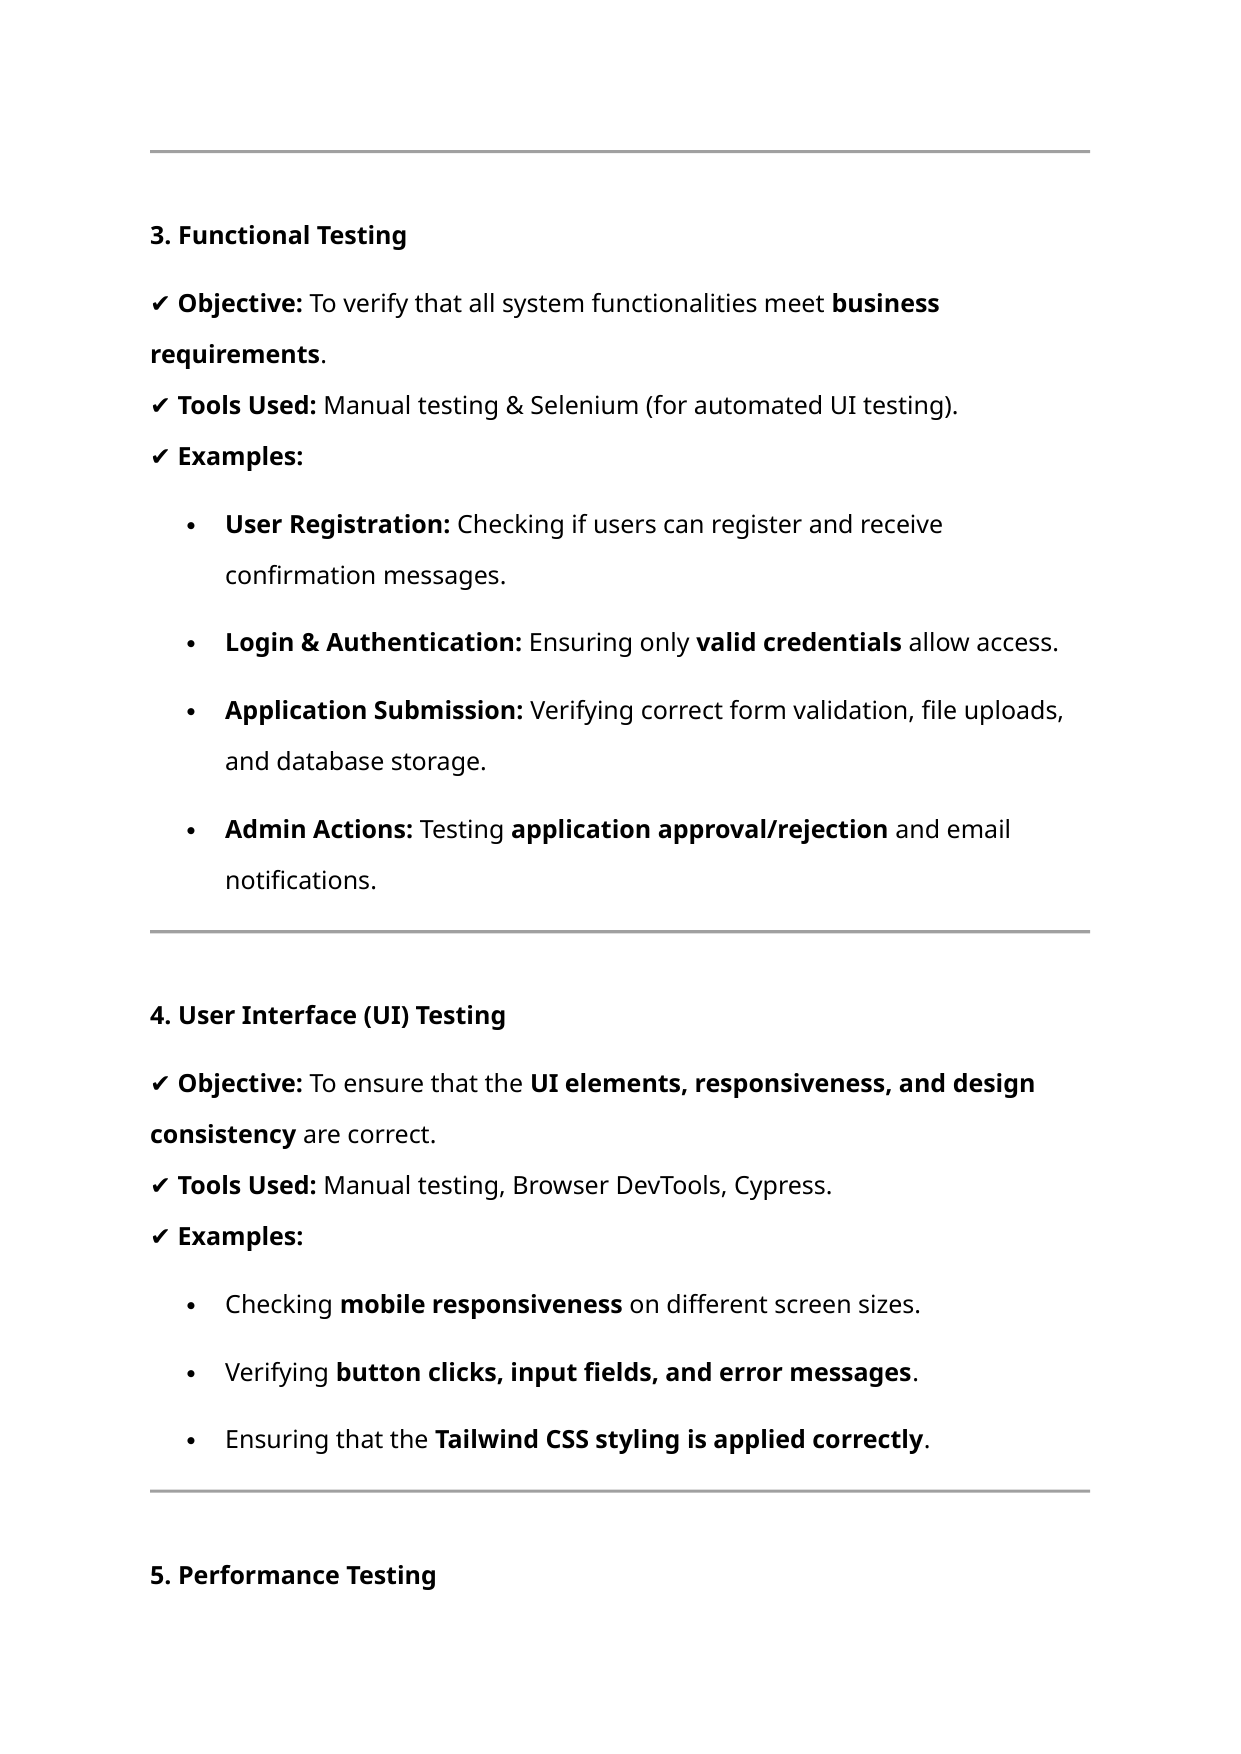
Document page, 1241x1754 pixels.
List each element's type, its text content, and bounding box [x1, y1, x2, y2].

list Ensuring that the Tailwind CSS styling is applied correctly. [187, 1422, 1090, 1456]
list Verifying button clicks, input fields, and error messages. [187, 1354, 1090, 1388]
list Application Submission: Verifying correct form validation, file uploads, and database storage. [187, 693, 1090, 778]
text ✔ Objective: To verify that all system functionalities meet business requirements. ✔ Tools Used: Manual testing & Selenium (for automated UI testing). ✔ Examples: [150, 285, 1090, 473]
text 4. User Interface (UI) Testing [150, 998, 1090, 1032]
list Admin Actions: Testing application approval/rejection and email notifications. [187, 811, 1090, 897]
text 5. Performance Testing [150, 1557, 1090, 1591]
list Checking mobile responsiveness on different screen sizes. [187, 1286, 1090, 1321]
text 3. Functional Testing [150, 218, 1090, 252]
text ✔ Objective: To ensure that the UI elements, responsiveness, and design consistency are correct. ✔ Tools Used: Manual testing, Browser DevTools, Cypress. ✔ Examples: [150, 1066, 1090, 1253]
list Login & Authentication: Ensuring only valid credentials allow access. [187, 625, 1090, 659]
list User Registration: Checking if users can register and receive confirmation messages. [187, 506, 1090, 591]
